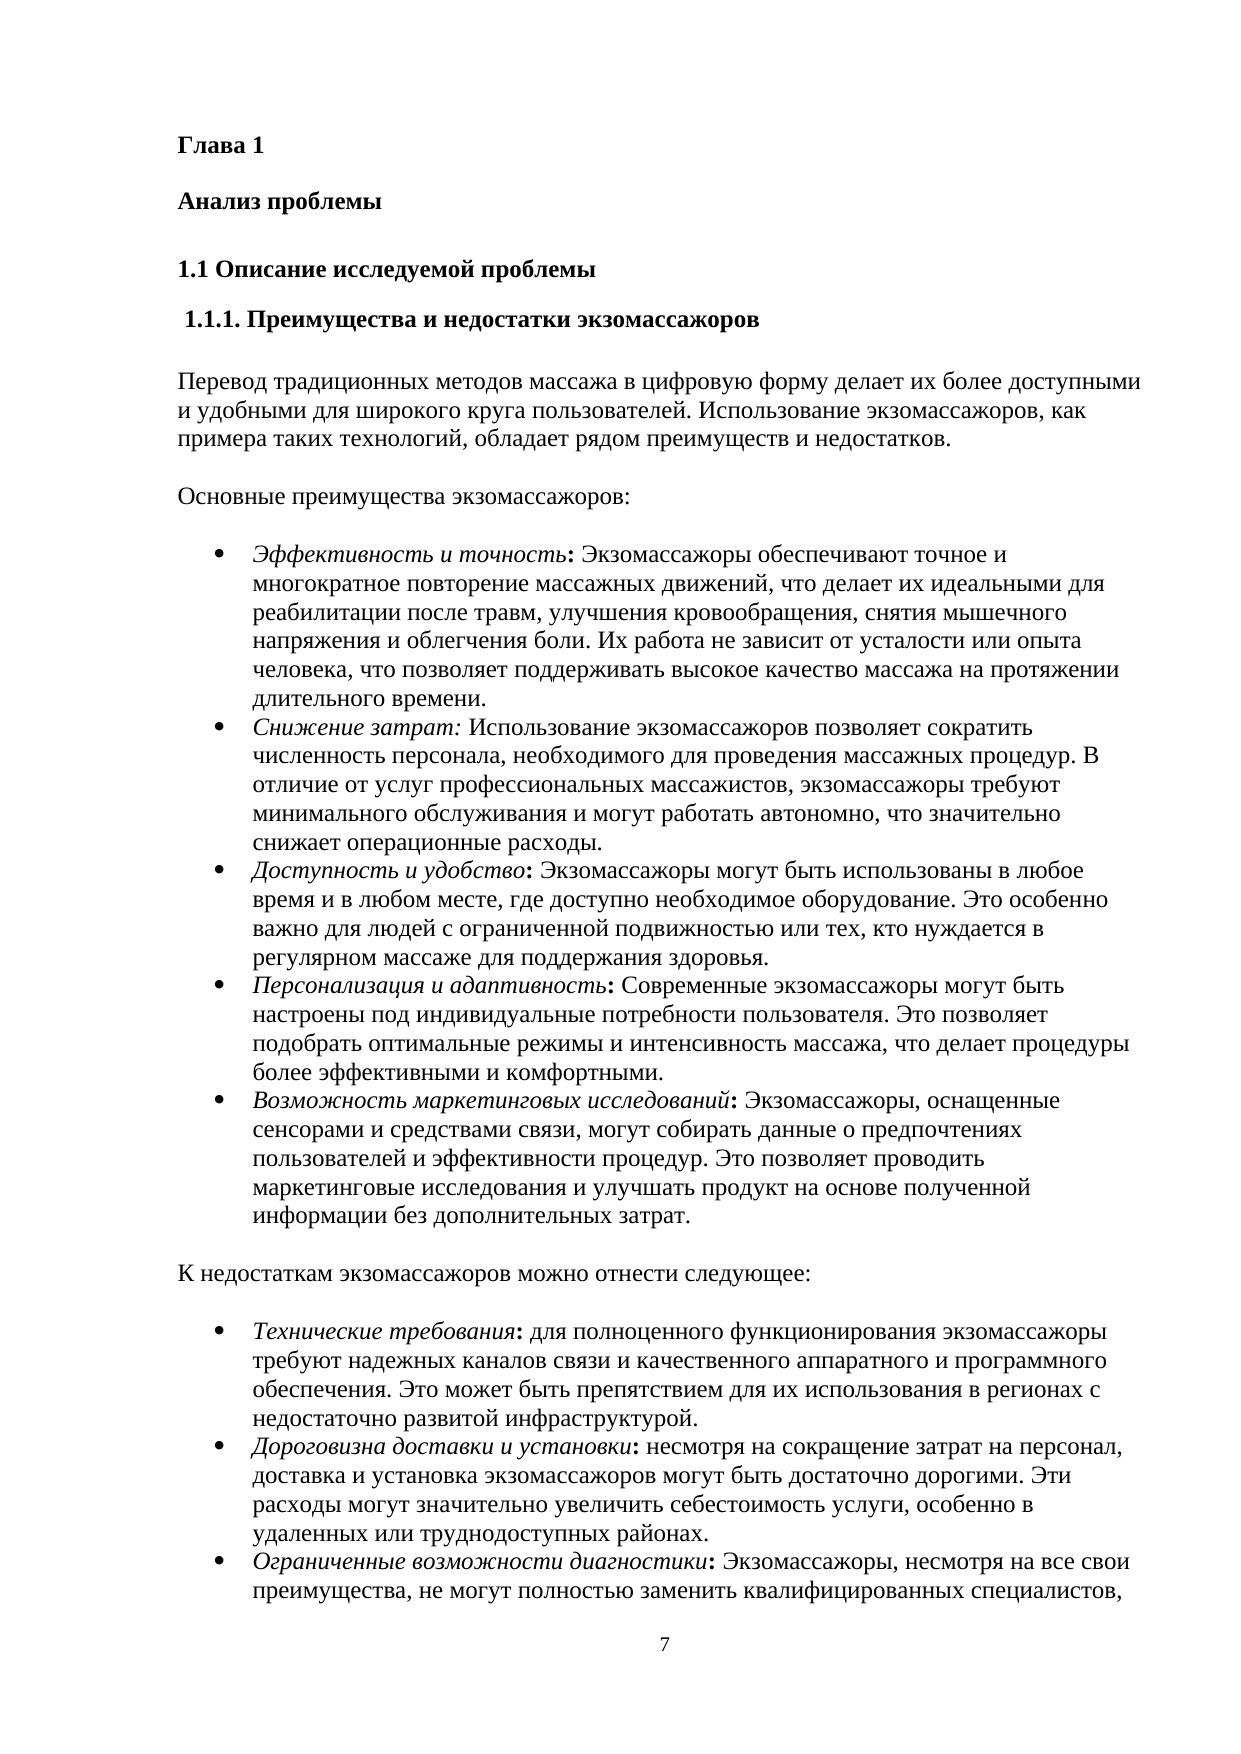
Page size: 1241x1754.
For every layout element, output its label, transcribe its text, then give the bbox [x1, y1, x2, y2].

text Основные преимущества экзомассажоров: [177, 481, 1152, 510]
list Доступность и удобство: Экзомассажоры могут быть использованы в любое время и в любом месте, где доступно необходимое оборудование. Это особенно важно для людей с ограниченной подвижностью или тех, кто нуждается в регулярном массаже для поддержания здоровья. [215, 914, 1152, 1029]
text Анализ проблемы [177, 186, 1152, 215]
text Перевод традиционных методов массажа в цифровую форму делает их более доступными и удобными для широкого круга пользователей. Использование экзомассажоров, как примера таких технологий, обладает рядом преимуществ и недостатков. [177, 366, 1152, 452]
subtitle 1.1 Описание исследуемой проблемы [177, 254, 1152, 283]
list Технические требования: для полноценного функционирования экзомассажоры требуют надежных каналов связи и качественного аппаратного и программного обеспечения. Это может быть препятствием для их использования в регионах с недостаточно развитой инфраструктурой. [215, 1433, 1152, 1548]
list Снижение затрат: Использование экзомассажоров позволяет сократить численность персонала, необходимого для проведения массажных процедур. В отличие от услуг профессиональных массажистов, экзомассажоры требуют минимального обслуживания и могут работать автономно, что значительно снижает операционные расходы. [215, 741, 1152, 885]
list Возможность маркетинговых исследований: Экзомассажоры, оснащенные сенсорами и средствами связи, могут собирать данные о предпочтениях пользователей и эффективности процедур. Это позволяет проводить маркетинговые исследования и улучшать продукт на основе полученной информации без дополнительных затрат. [215, 1202, 1152, 1346]
list Эффективность и точность: Экзомассажоры обеспечивают точное и многократное повторение массажных движений, что делает их идеальными для реабилитации после травм, улучшения кровообращения, снятия мышечного напряжения и облегчения боли. Их работа не зависит от усталости или опыта человека, что позволяет поддерживать высокое качество массажа на протяжении длительного времени. [215, 539, 1152, 712]
subtitle 1.1.1. Преимущества и недостатки экзомассажоров [184, 304, 1152, 332]
list Персонализация и адаптивность: Современные экзомассажоры могут быть настроены под индивидуальные потребности пользователя. Это позволяет подобрать оптимальные режимы и интенсивность массажа, что делает процедуры более эффективными и комфортными. [215, 1058, 1152, 1173]
text К недостаткам экзомассажоров можно отнести следующее: [177, 1375, 1152, 1404]
text Глава 1 [177, 131, 1152, 159]
